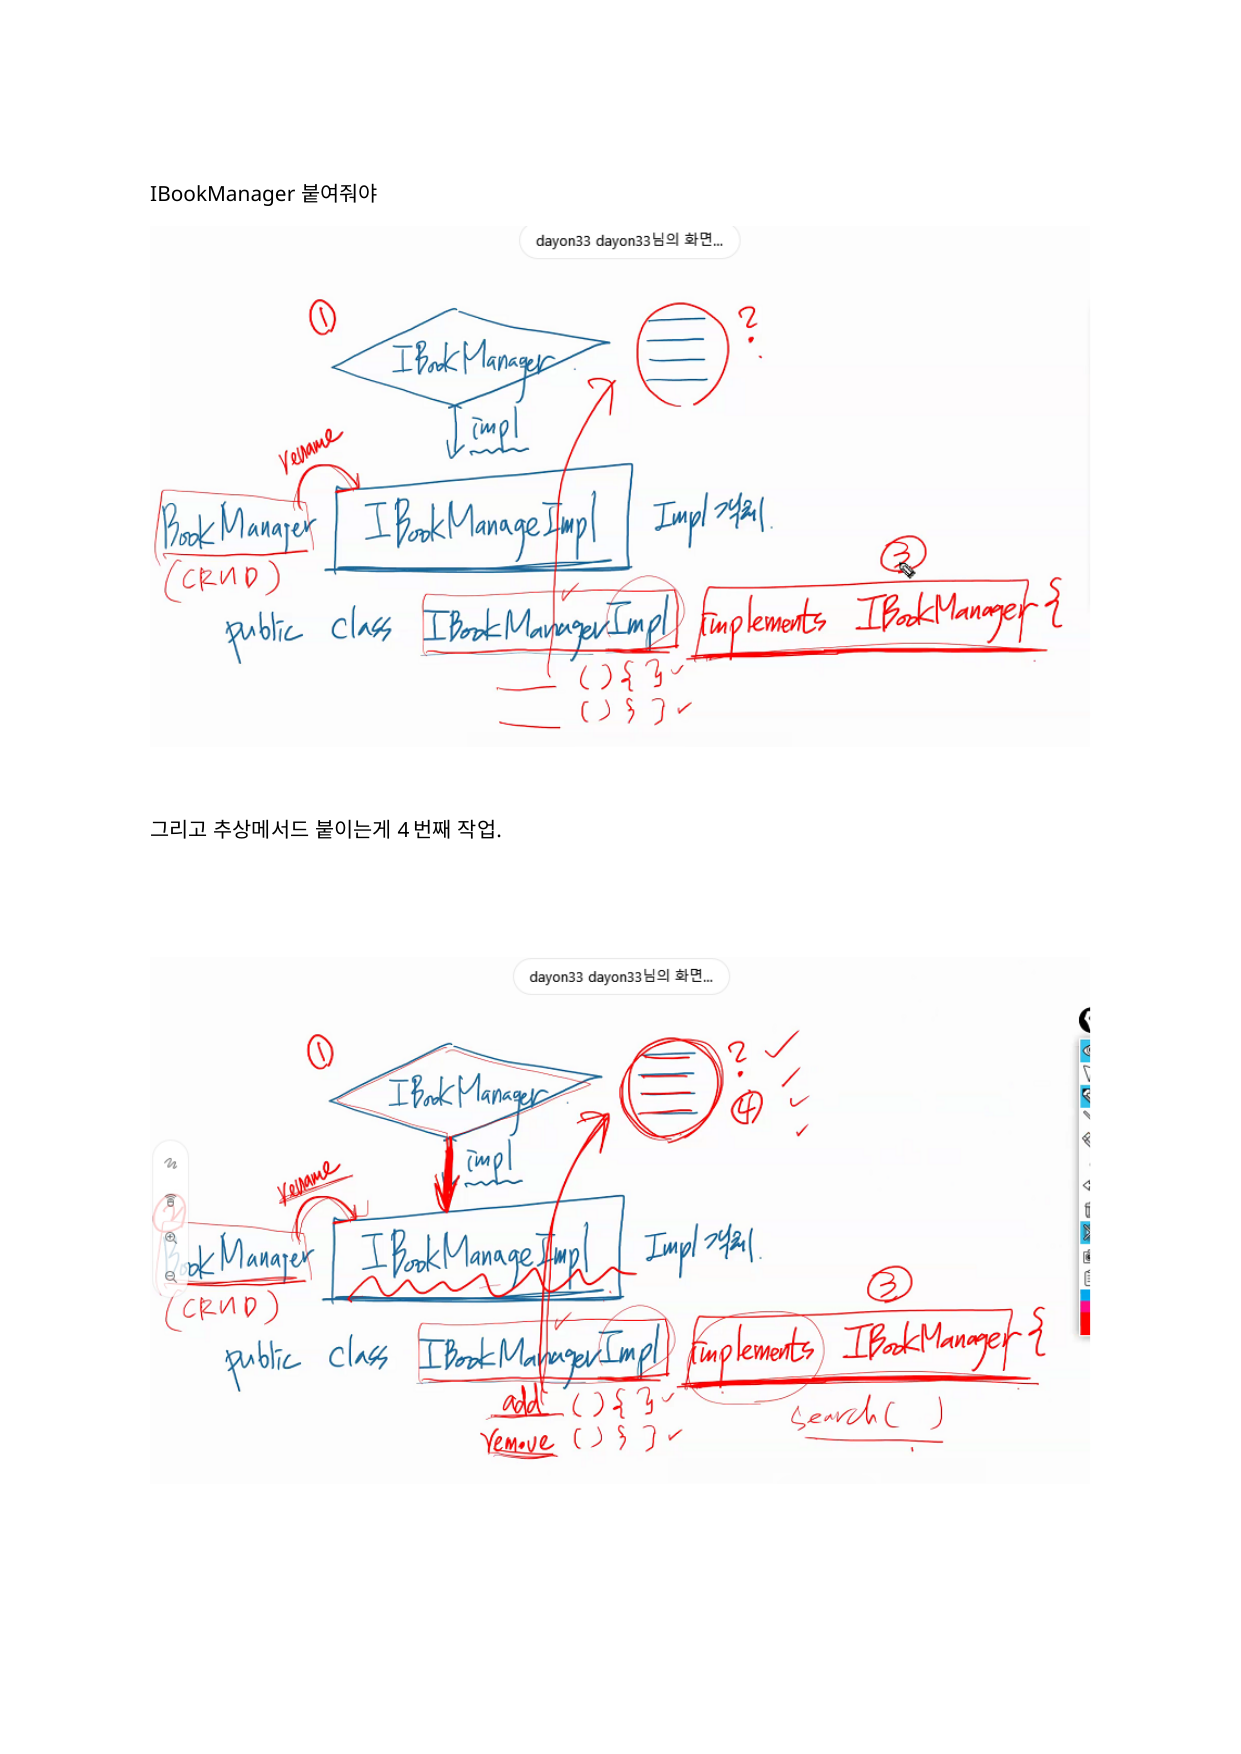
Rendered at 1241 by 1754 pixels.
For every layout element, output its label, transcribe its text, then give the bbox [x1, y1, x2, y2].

text IBookManager 붙여줘야 [150, 177, 1090, 207]
text 그리고 추상메서드 붙이는게 4번째 작업. [150, 813, 1090, 843]
picture [150, 957, 1091, 1484]
picture [150, 226, 1091, 747]
